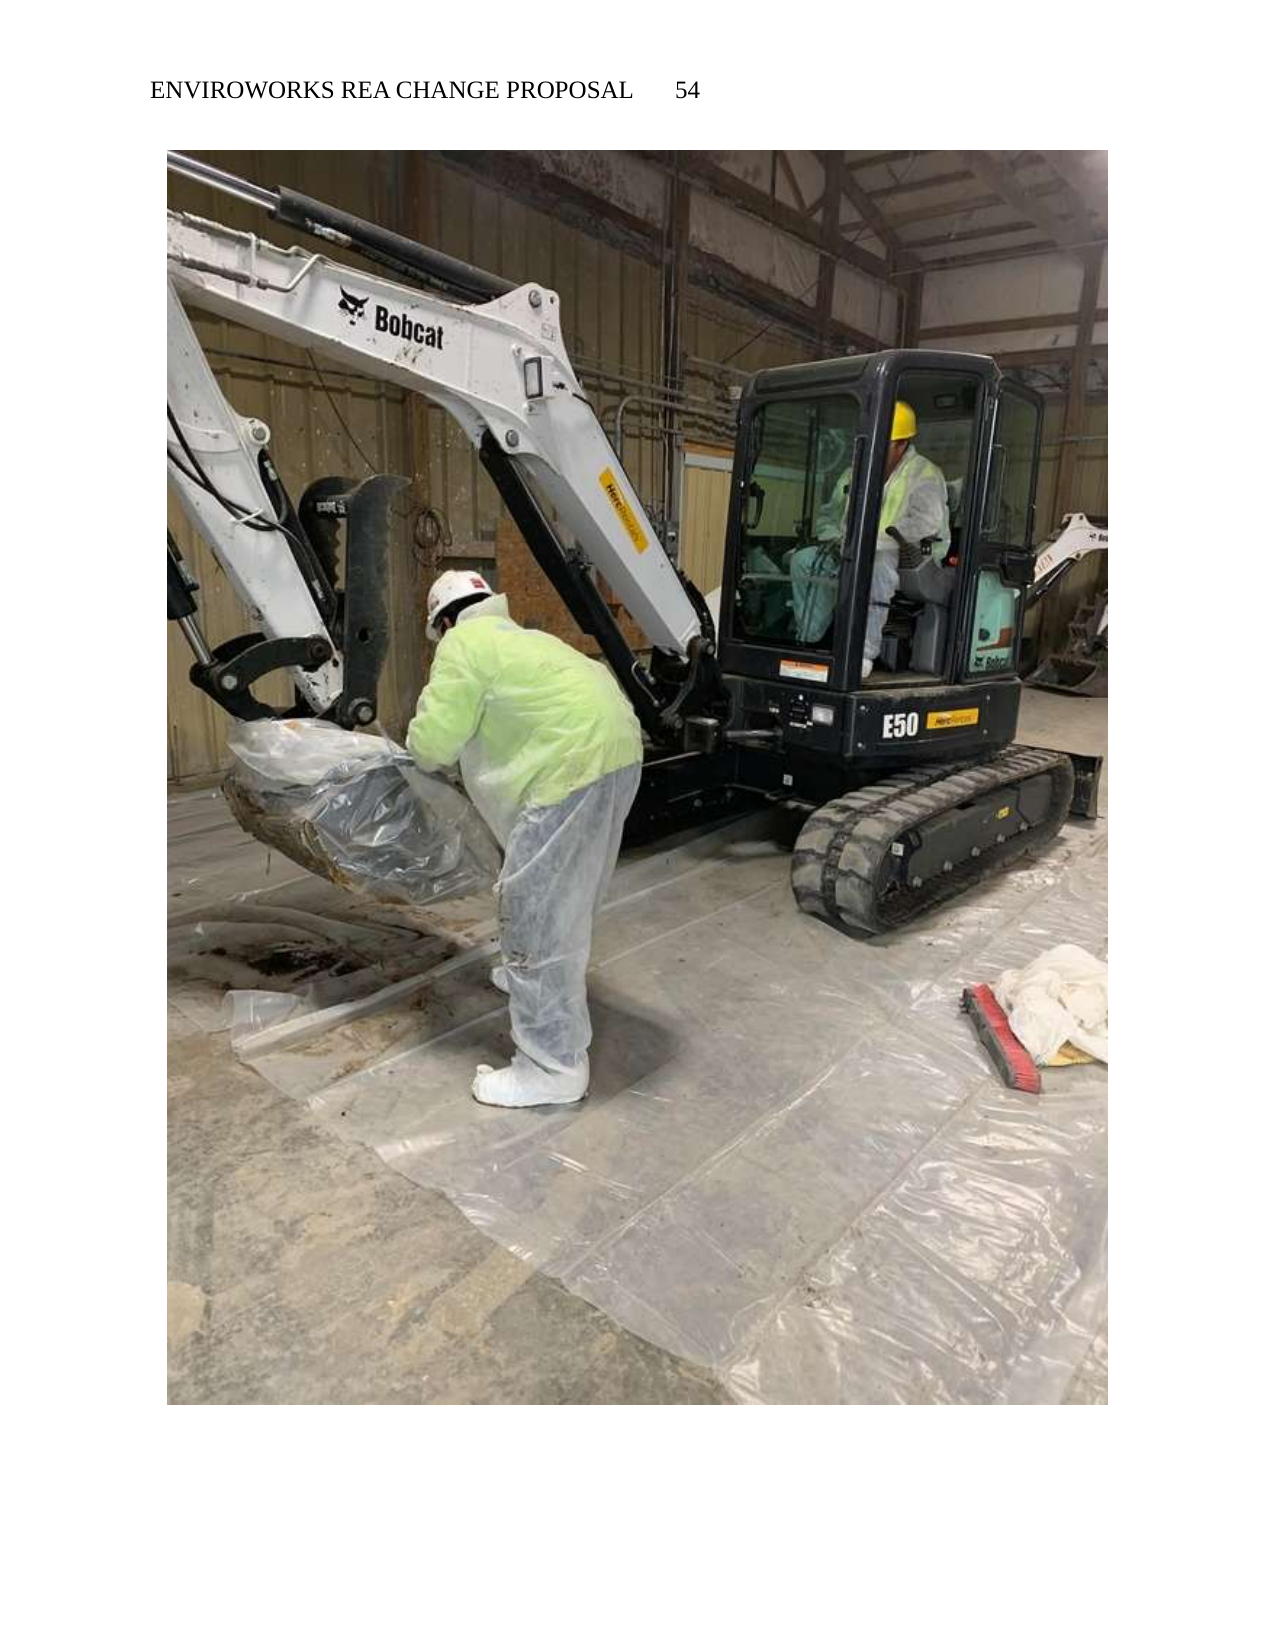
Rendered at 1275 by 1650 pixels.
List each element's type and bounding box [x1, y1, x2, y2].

picture [167, 150, 1108, 1405]
